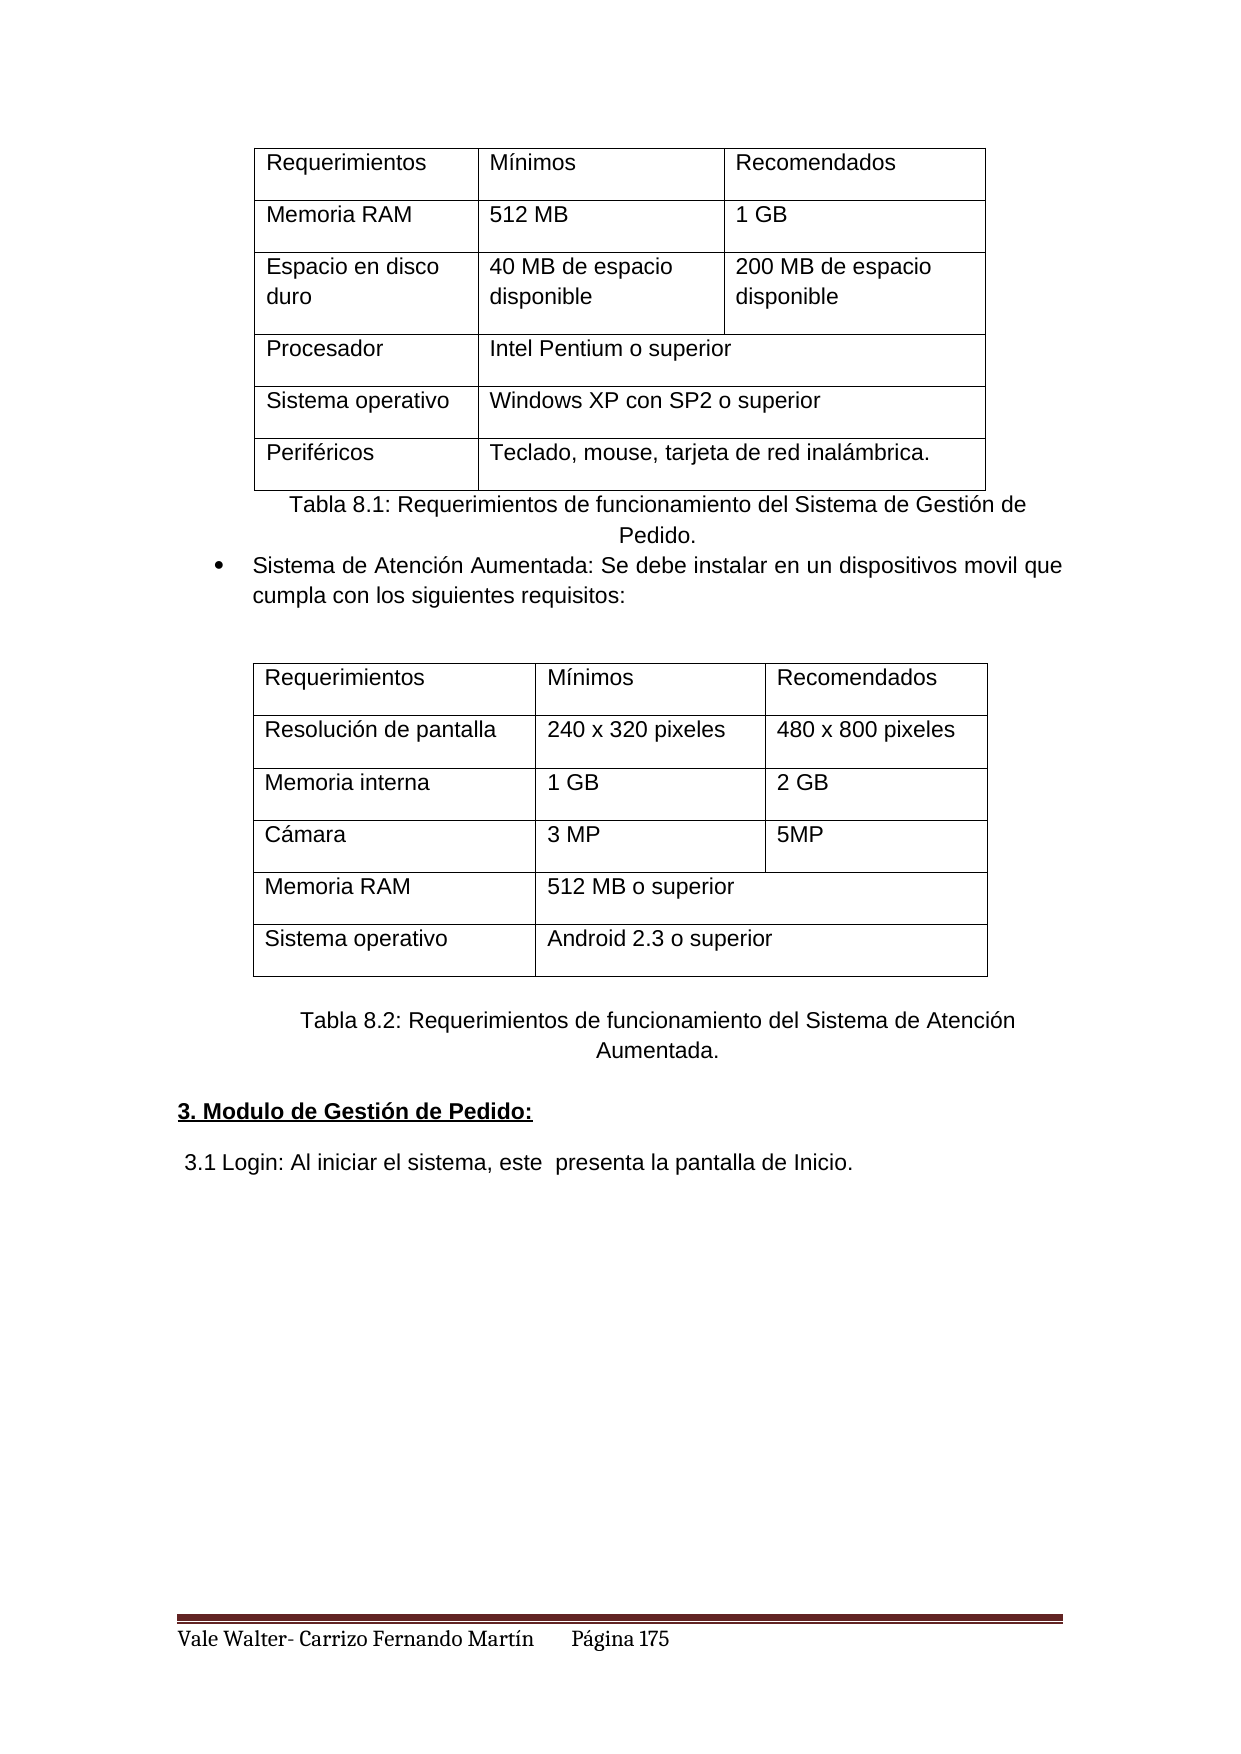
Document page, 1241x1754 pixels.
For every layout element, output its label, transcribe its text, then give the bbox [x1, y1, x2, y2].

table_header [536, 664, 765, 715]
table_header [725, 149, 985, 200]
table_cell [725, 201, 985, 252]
list Login: Al iniciar el sistema, este presenta la pantalla de Inicio. [184, 1149, 1063, 1175]
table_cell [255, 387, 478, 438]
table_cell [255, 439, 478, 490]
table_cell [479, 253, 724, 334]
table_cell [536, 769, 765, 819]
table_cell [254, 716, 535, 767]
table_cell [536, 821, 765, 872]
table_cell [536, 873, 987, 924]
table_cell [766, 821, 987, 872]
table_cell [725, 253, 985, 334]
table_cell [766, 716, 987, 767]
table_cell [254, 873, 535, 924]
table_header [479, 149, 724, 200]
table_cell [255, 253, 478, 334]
text Tabla 8.1: Requerimientos de funcionamiento del Sistema de Gestión de Pedido. [252, 491, 1063, 548]
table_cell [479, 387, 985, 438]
text Tabla 8.2: Requerimientos de funcionamiento del Sistema de Atención Aumentada. [252, 1007, 1063, 1063]
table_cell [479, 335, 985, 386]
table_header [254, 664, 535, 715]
text 3. Modulo de Gestión de Pedido: [177, 1098, 1063, 1124]
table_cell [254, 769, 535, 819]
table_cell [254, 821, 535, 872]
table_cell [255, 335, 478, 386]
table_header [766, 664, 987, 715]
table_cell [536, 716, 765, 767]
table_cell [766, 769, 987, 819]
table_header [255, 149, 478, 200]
list Sistema de Atención Aumentada: Se debe instalar en un dispositivos movil que cumpla con los siguientes requisitos: [215, 552, 1063, 608]
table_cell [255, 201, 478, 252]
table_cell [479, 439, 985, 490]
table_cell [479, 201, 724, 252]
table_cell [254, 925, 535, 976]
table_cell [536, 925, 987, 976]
